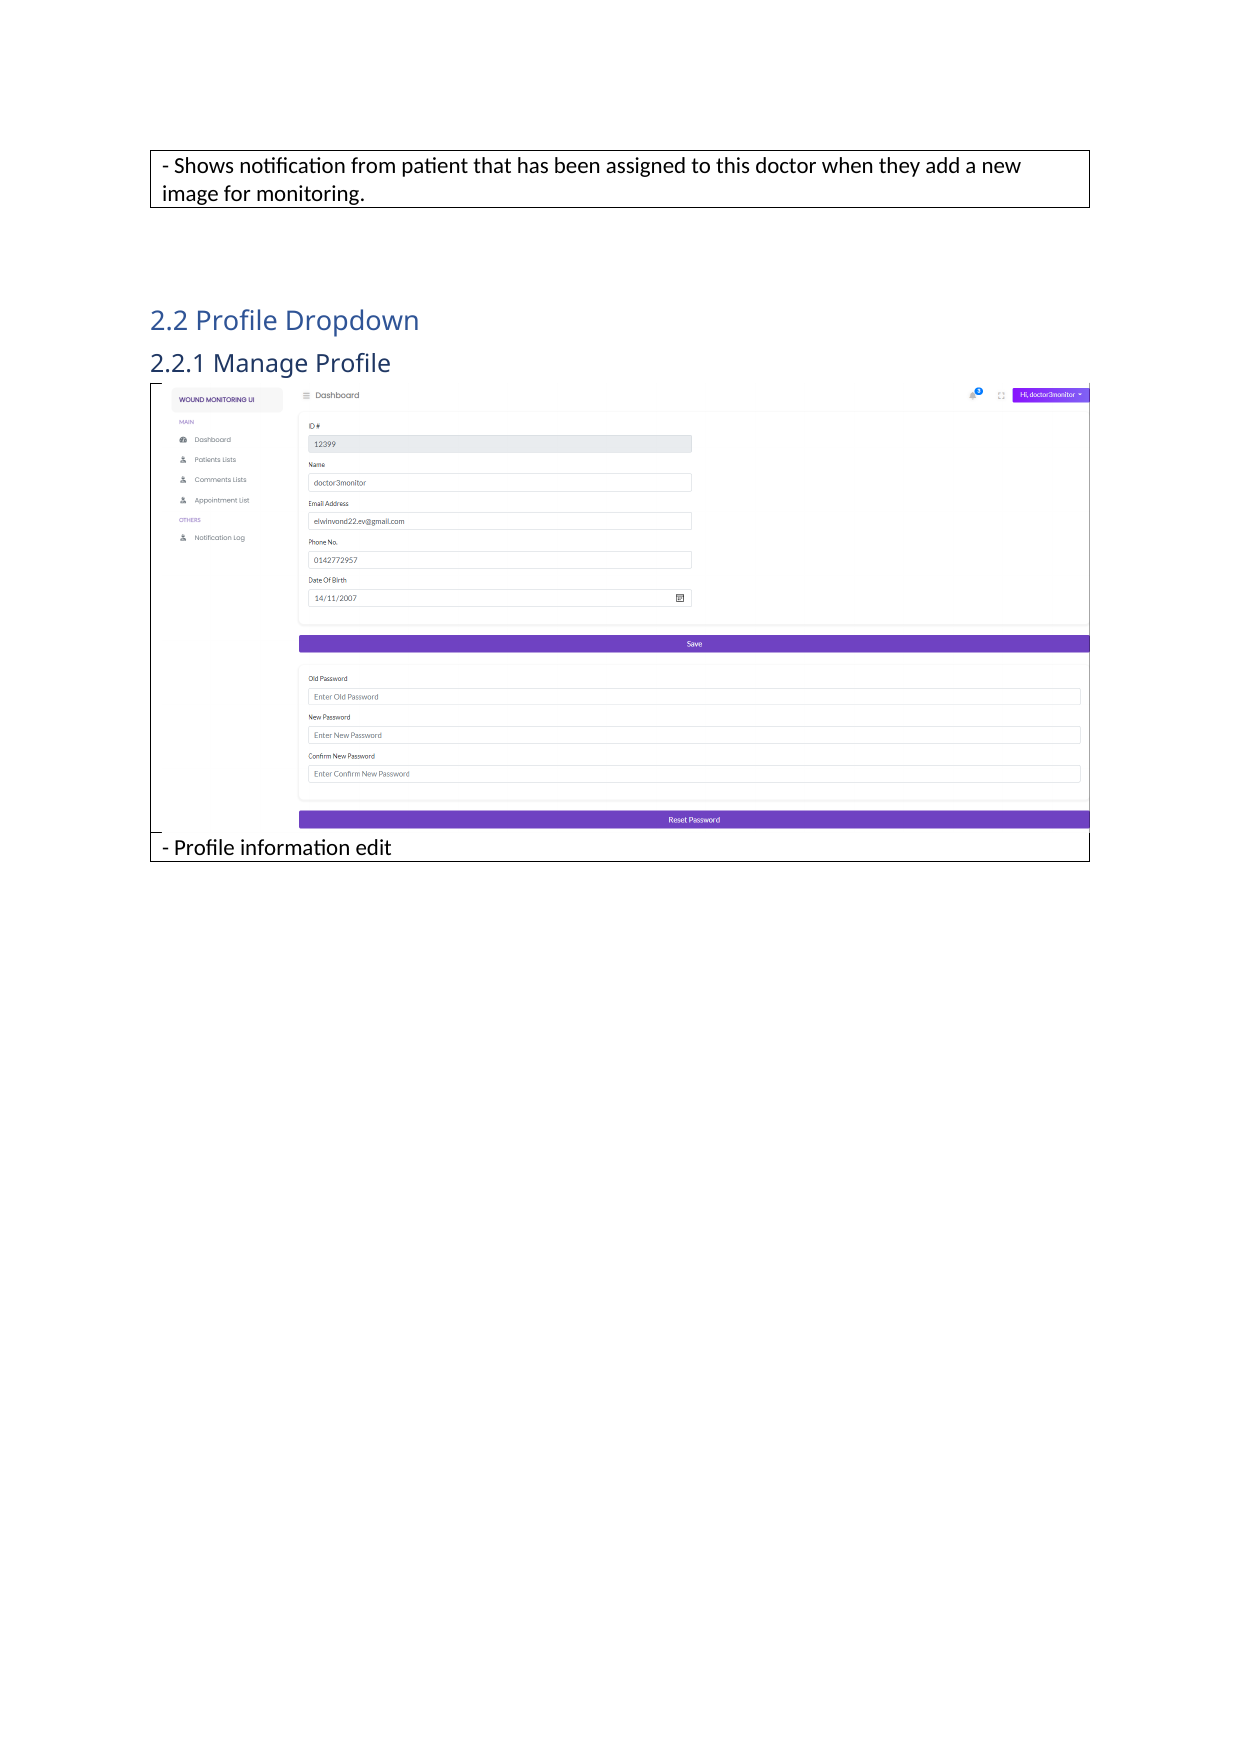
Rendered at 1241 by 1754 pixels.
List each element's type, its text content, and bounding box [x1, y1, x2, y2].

subtitle 2.2 Profile Dropdown [150, 302, 1090, 339]
subtitle 2.2.1 Manage Profile [150, 346, 1090, 380]
table_cell - Shows notification from patient that has been assigned to this doctor when they add a new image for monitoring. [151, 151, 1089, 207]
table_cell - Profile information edit [151, 833, 1089, 861]
picture [161, 383, 1090, 833]
table_header [151, 384, 161, 832]
